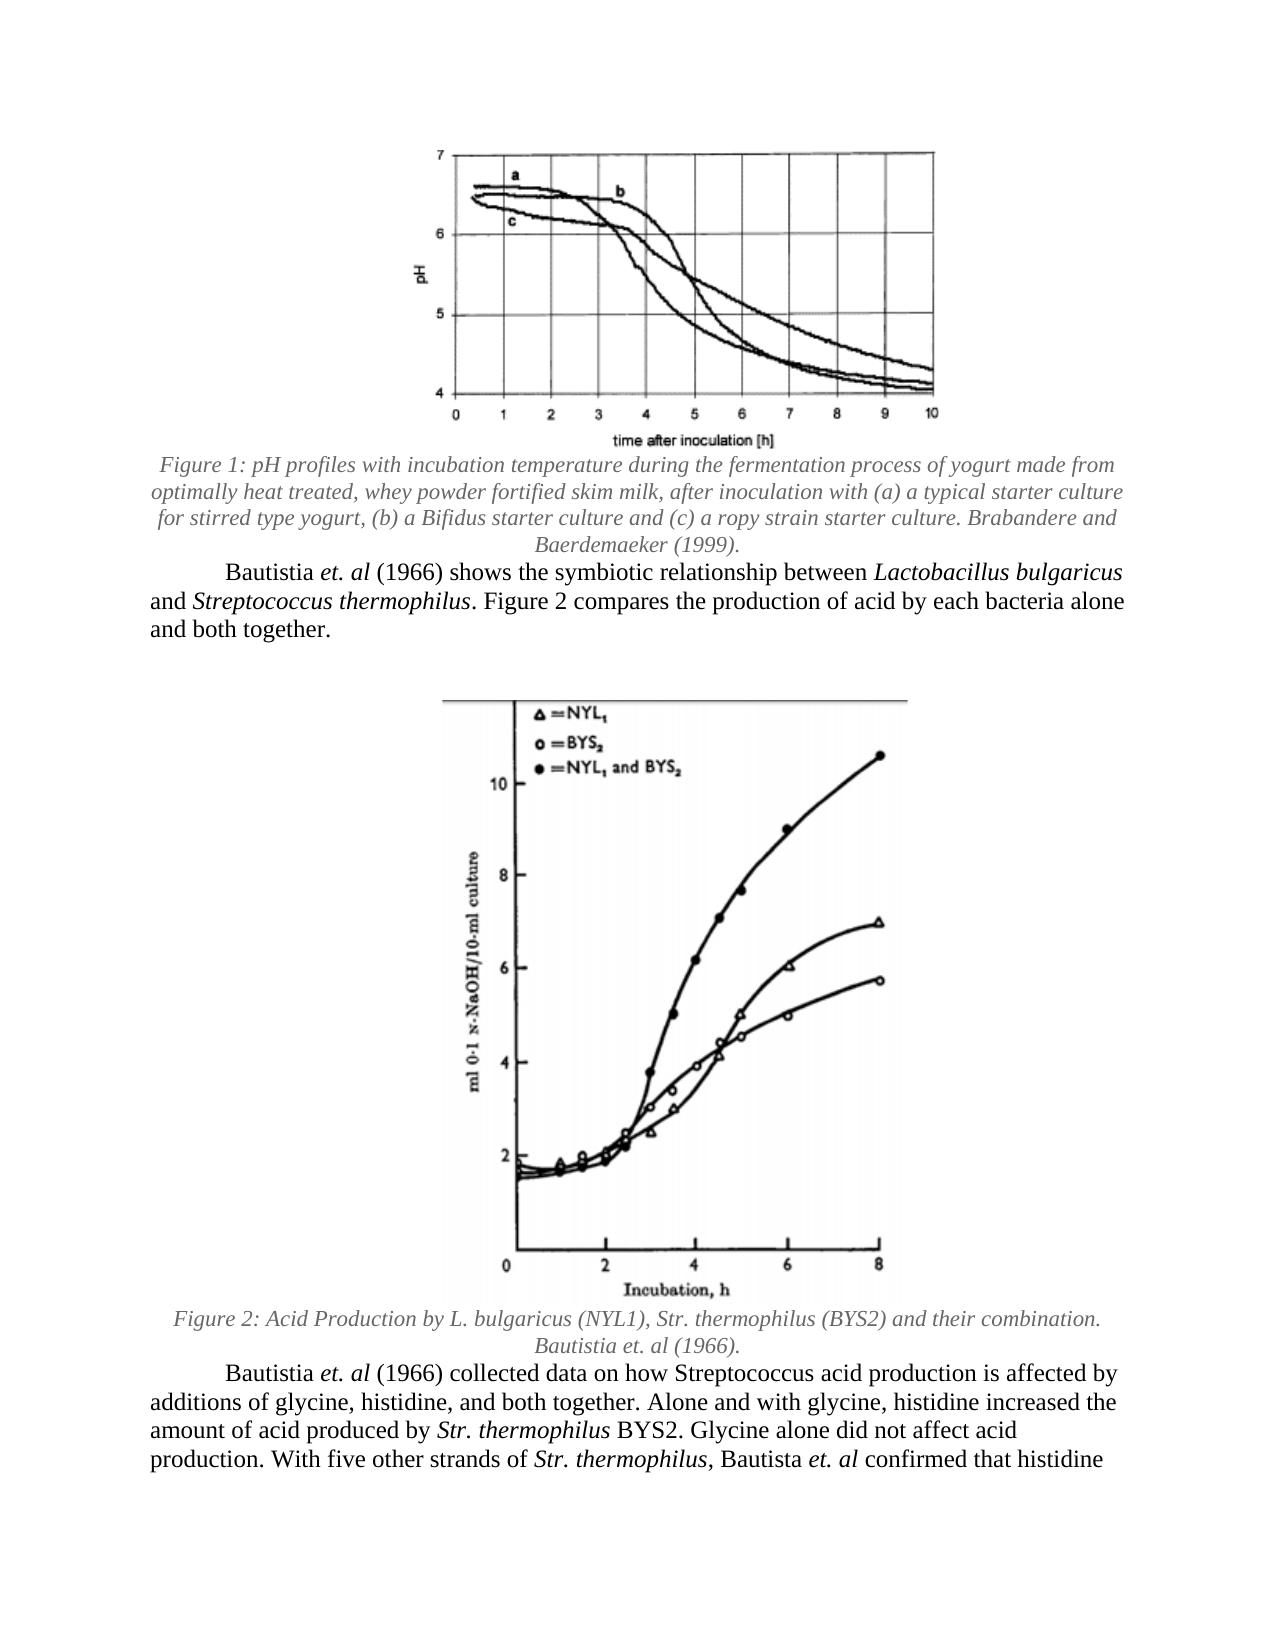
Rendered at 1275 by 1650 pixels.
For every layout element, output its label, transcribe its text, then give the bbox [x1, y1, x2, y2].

subtitle Figure 2: Acid Production by L. bulgaricus (NYL1), Str. thermophilus (BYS2) and their combination. Bautistia et. al (1966). [150, 1305, 1125, 1358]
subtitle Figure 1: pH profiles with incubation temperature during the fermentation process of yogurt made from optimally heat treated, whey powder fortified skim milk, after inoculation with (a) a typical starter culture for stirred type yogurt, (b) a Bifidus starter culture and (c) a ropy strain starter culture. Brabandere and Baerdemaeker (1999). [150, 452, 1125, 557]
picture [411, 150, 939, 452]
picture [442, 700, 908, 1306]
text Bautistia et. al (1966) shows the symbiotic relationship between Lactobacillus bulgaricus and Streptococcus thermophilus. Figure 2 compares the production of acid by each bacteria alone and both together. [150, 557, 1125, 643]
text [150, 1358, 1125, 1473]
